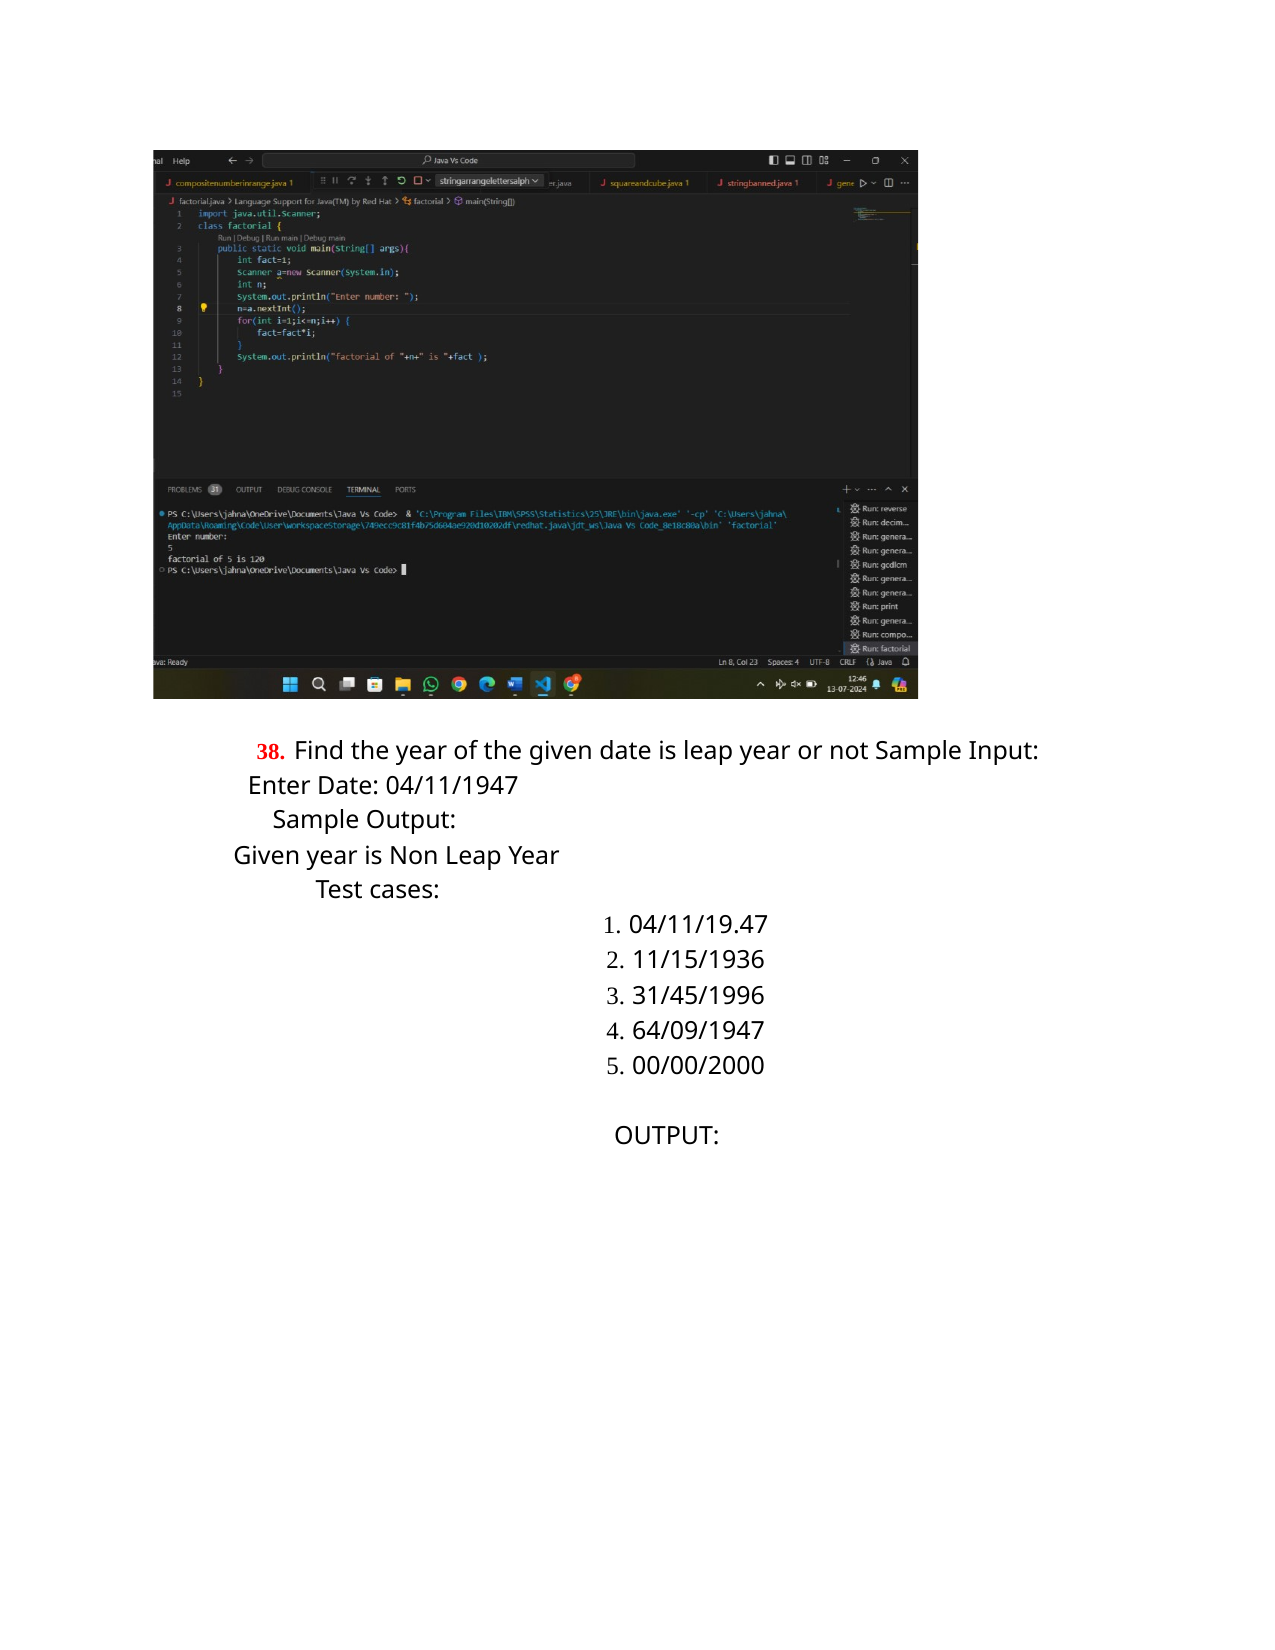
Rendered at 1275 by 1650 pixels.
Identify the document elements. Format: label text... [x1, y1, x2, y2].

list Find the year of the given date is leap year or not Sample Input: [150, 733, 1146, 767]
text Enter Date: 04/11/1947 Sample Output: [187, 768, 541, 836]
text OUTPUT: [187, 1117, 1146, 1151]
picture [153, 150, 919, 699]
list 64/09/1947 [225, 1013, 1146, 1047]
list 04/11/19.47 [225, 907, 1146, 941]
text Given year is Non Leap Year Test cases: [187, 837, 568, 905]
list 00/00/2000 [225, 1048, 1146, 1082]
list 11/15/1936 [225, 942, 1146, 976]
list 31/45/1996 [225, 977, 1146, 1011]
